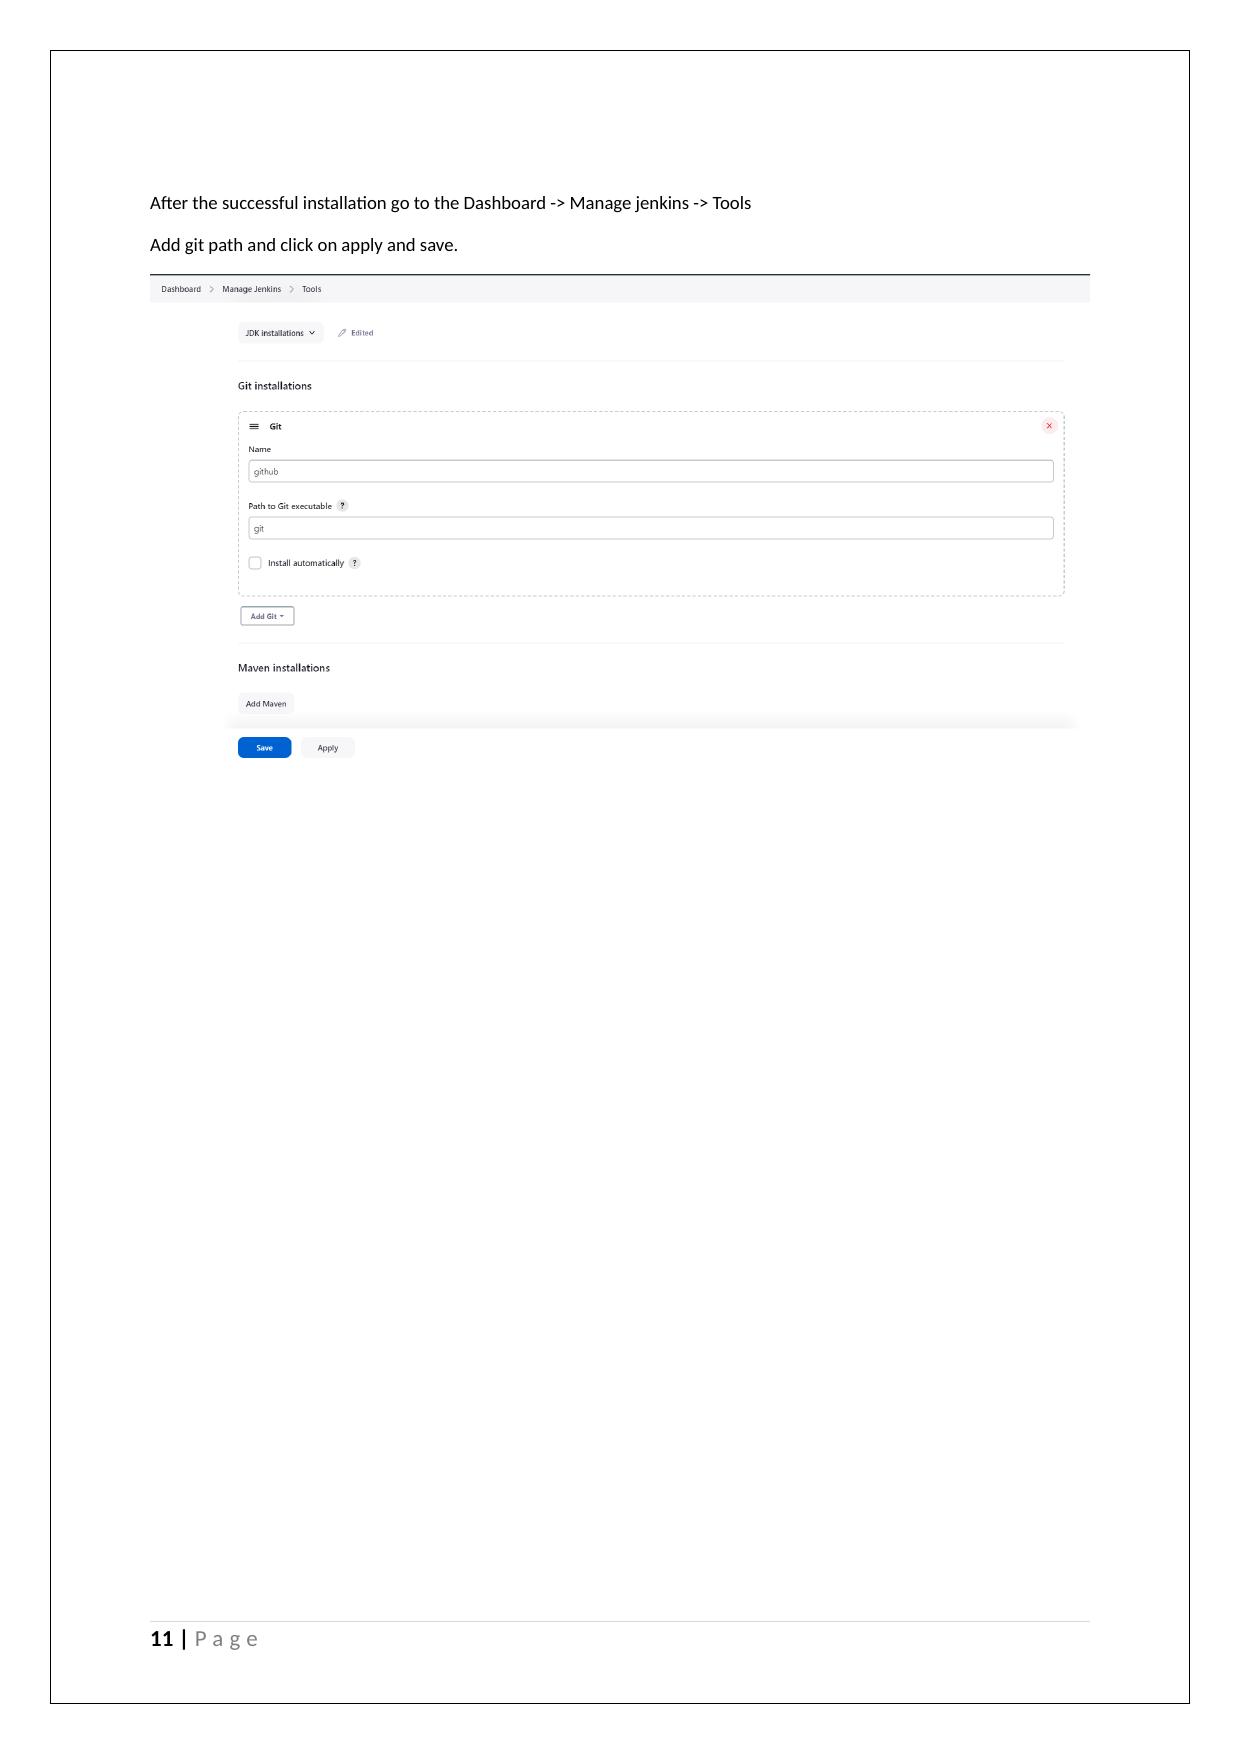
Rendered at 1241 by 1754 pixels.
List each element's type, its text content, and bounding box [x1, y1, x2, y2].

text Add git path and click on apply and save. [150, 233, 1090, 256]
picture [150, 274, 1091, 760]
text After the successful installation go to the Dashboard -> Manage jenkins -> Tools [150, 191, 1090, 214]
